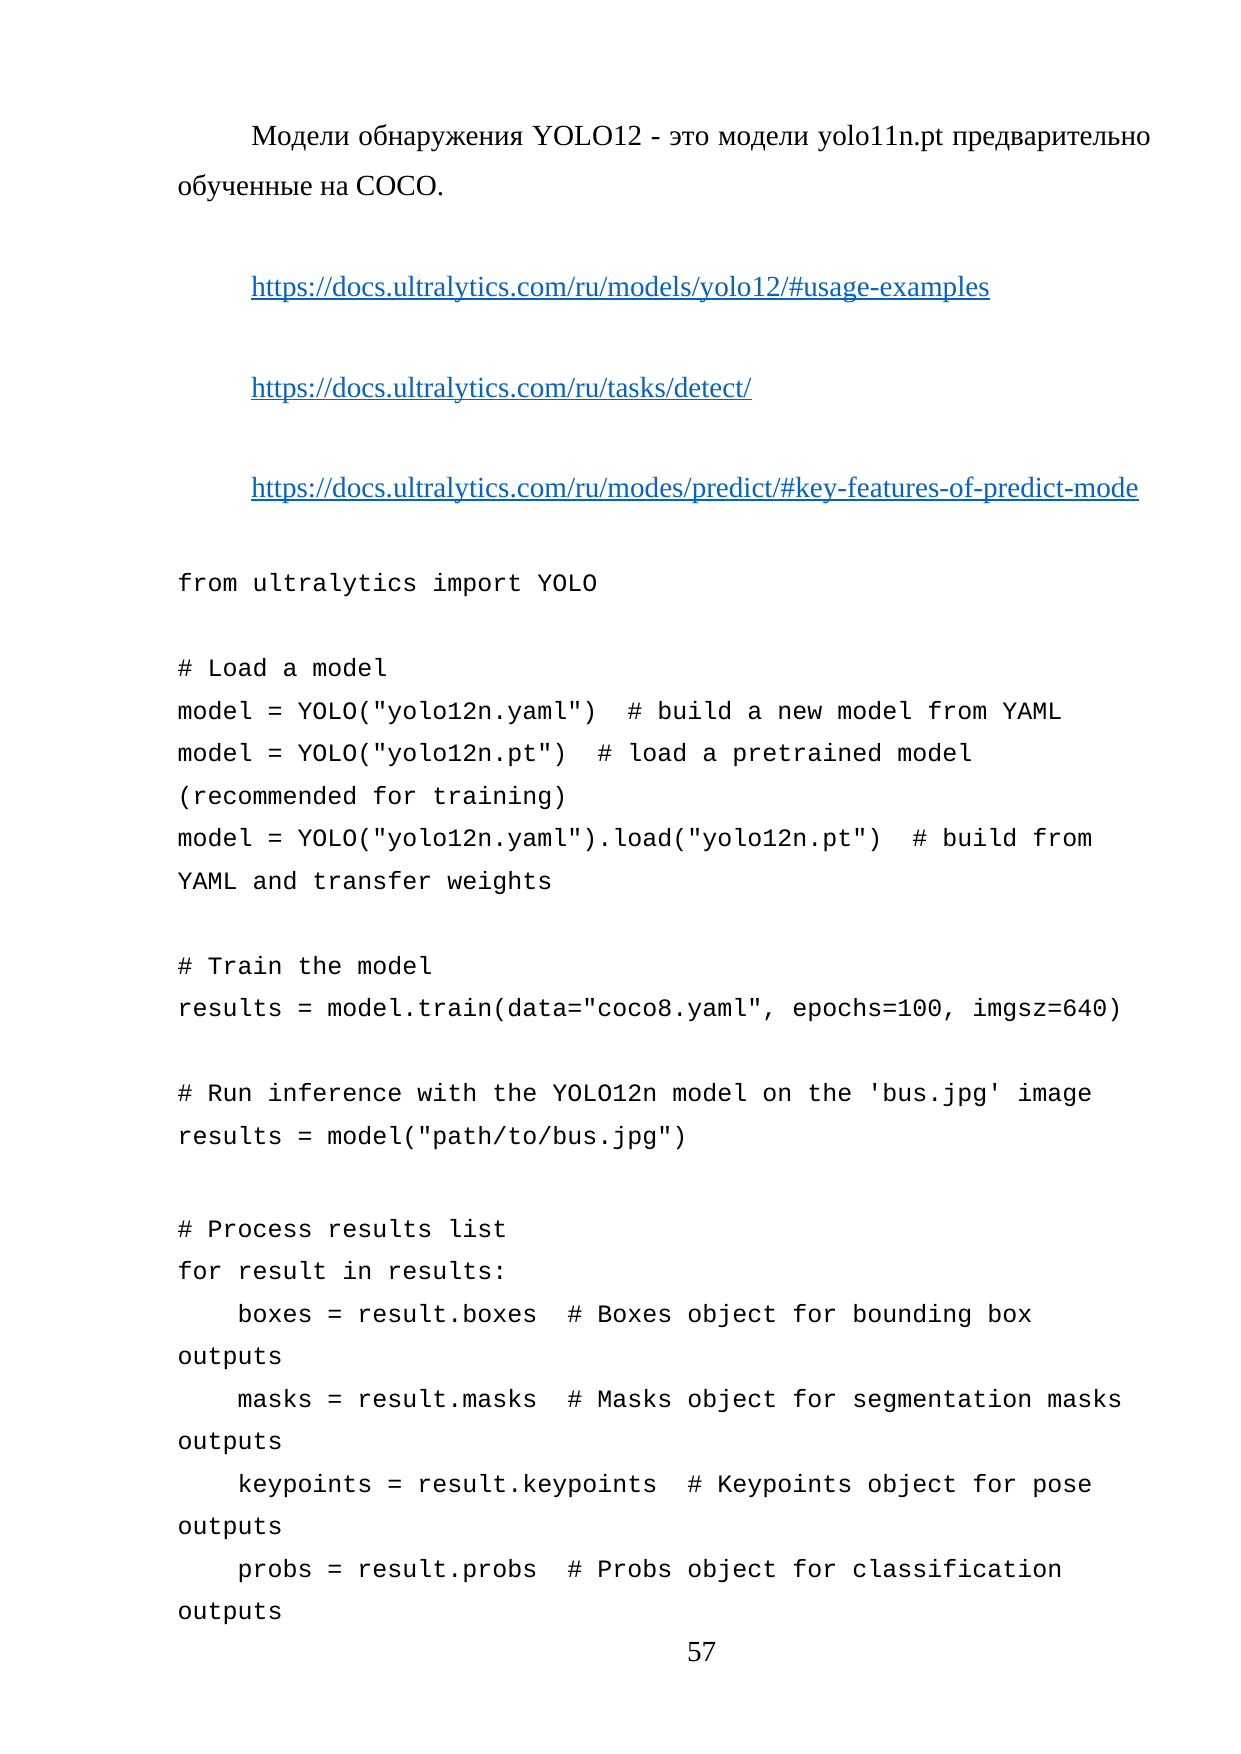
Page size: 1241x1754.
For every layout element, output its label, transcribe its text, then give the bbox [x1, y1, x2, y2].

text probs = result.probs # Probs object for classification outputs [177, 1556, 1152, 1627]
text results = model.train(data="coco8.yaml", epochs=100, imgsz=640) [177, 996, 1152, 1024]
text https://docs.ultralytics.com/ru/models/yolo12/#usage-examples [177, 269, 1152, 303]
text boxes = result.boxes # Boxes object for bounding box outputs [177, 1301, 1152, 1372]
text # Process results list [177, 1216, 1152, 1244]
text model = YOLO("yolo12n.yaml").load("yolo12n.pt") # build from YAML and transfer weights [177, 826, 1152, 897]
text https://docs.ultralytics.com/ru/modes/predict/#key-features-of-predict-mode [177, 470, 1152, 504]
text # Load a model [177, 656, 1152, 684]
text masks = result.masks # Masks object for segmentation masks outputs [177, 1386, 1152, 1457]
text from ultralytics import YOLO [177, 571, 1152, 599]
text https://docs.ultralytics.com/ru/tasks/detect/ [177, 370, 1152, 403]
text model = YOLO("yolo12n.pt") # load a pretrained model (recommended for training) [177, 741, 1152, 812]
text Модели обнаружения YOLO12 - это модели yolo11n.pt предварительно обученные на COCO. [177, 118, 1152, 202]
text keypoints = result.keypoints # Keypoints object for pose outputs [177, 1471, 1152, 1542]
text # Train the model [177, 953, 1152, 982]
text for result in results: [177, 1259, 1152, 1287]
text model = YOLO("yolo12n.yaml") # build a new model from YAML [177, 698, 1152, 727]
text results = model("path/to/bus.jpg") [177, 1123, 1152, 1152]
text # Run inference with the YOLO12n model on the 'bus.jpg' image [177, 1081, 1152, 1109]
